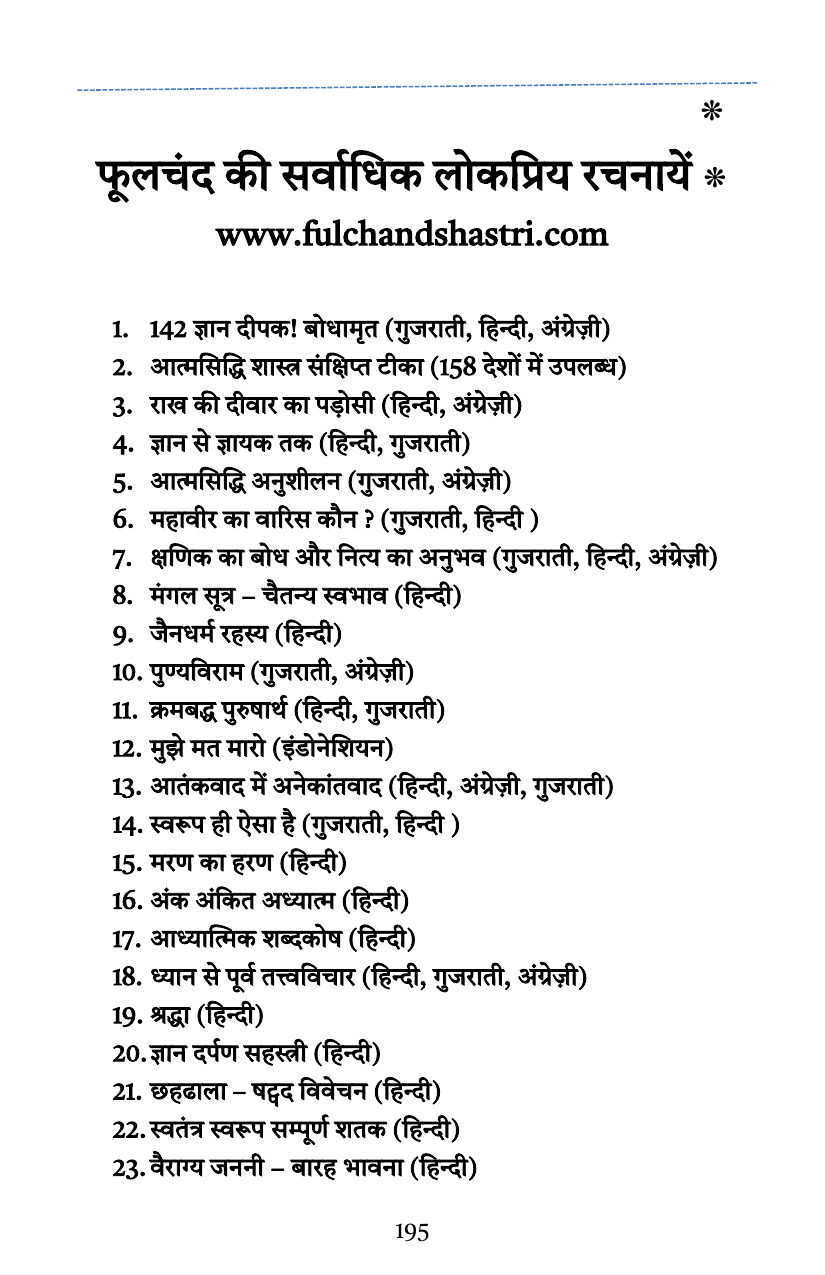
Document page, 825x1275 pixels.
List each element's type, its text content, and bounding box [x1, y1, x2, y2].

list महावीर का वारिस कौन ? (गुजराती, हिन्दी ) [112, 500, 750, 533]
list मंगल सूत्र − चैतन्य स्वभाव (हिन्दी) [112, 577, 750, 610]
list जैनधर्म रहस्य (हिन्दी) [112, 615, 750, 648]
list आत्मसिद्धि अनुशीलन (गुजराती, अंग्रेज़ी) [112, 462, 750, 495]
list ज्ञान से ज्ञायक तक (हिन्दी, गुजराती) [112, 424, 750, 457]
text www.fulchandshastri.com [75, 209, 750, 253]
list आतंकवाद में अनेकांतवाद (हिन्दी, अंग्रेज़ी, गुजराती) [112, 767, 750, 800]
list क्षणिक का बोध और नित्य का अनुभव (गुजराती, हिन्दी, अंग्रेज़ी) [112, 538, 750, 572]
list राख की दीवार का पड़ोसी (हिन्दी, अंग्रेज़ी) [112, 386, 750, 419]
list ध्यान से पूर्व तत्त्वविचार (हिन्दी, गुजराती, अंग्रेज़ी) [112, 958, 750, 991]
list 142 ज्ञान दीपक! बोधामृत (गुजराती, हिन्दी, अंग्रेज़ी) [112, 310, 750, 343]
list ज्ञान दर्पण सहस्त्री (हिन्दी) [112, 1034, 750, 1067]
list स्वरूप ही ऐसा है (गुजराती, हिन्दी ) [112, 805, 750, 838]
list आध्यात्मिक शब्दकोष (हिन्दी) [112, 920, 750, 953]
list पुण्यविराम (गुजराती, अंग्रेज़ी) [112, 653, 750, 686]
list छहढाला – षट्पद विवेचन (हिन्दी) [112, 1072, 750, 1105]
list मरण का हरण (हिन्दी) [112, 843, 750, 877]
list श्रद्धा (हिन्दी) [112, 996, 750, 1029]
list स्वतंत्र स्वरूप सम्पूर्ण शतक (हिन्दी) [112, 1110, 750, 1143]
list मुझे मत मारो (इंडोनेशियन) [112, 729, 750, 762]
list वैराग्य जननी − बारह भावना (हिन्दी) [112, 1148, 750, 1182]
list अंक अंकित अध्यात्म (हिन्दी) [112, 882, 750, 915]
list आत्मसिद्धि शास्त्र संक्षिप्त टीका (158 देशों में उपलब्ध) [112, 348, 750, 381]
text ⁕ फूलचंद की सर्वाधिक लोकप्रिय रचनायें ⁕ [75, 75, 750, 200]
list क्रमबद्ध पुरुषार्थ (हिन्दी, गुजराती) [112, 691, 750, 724]
